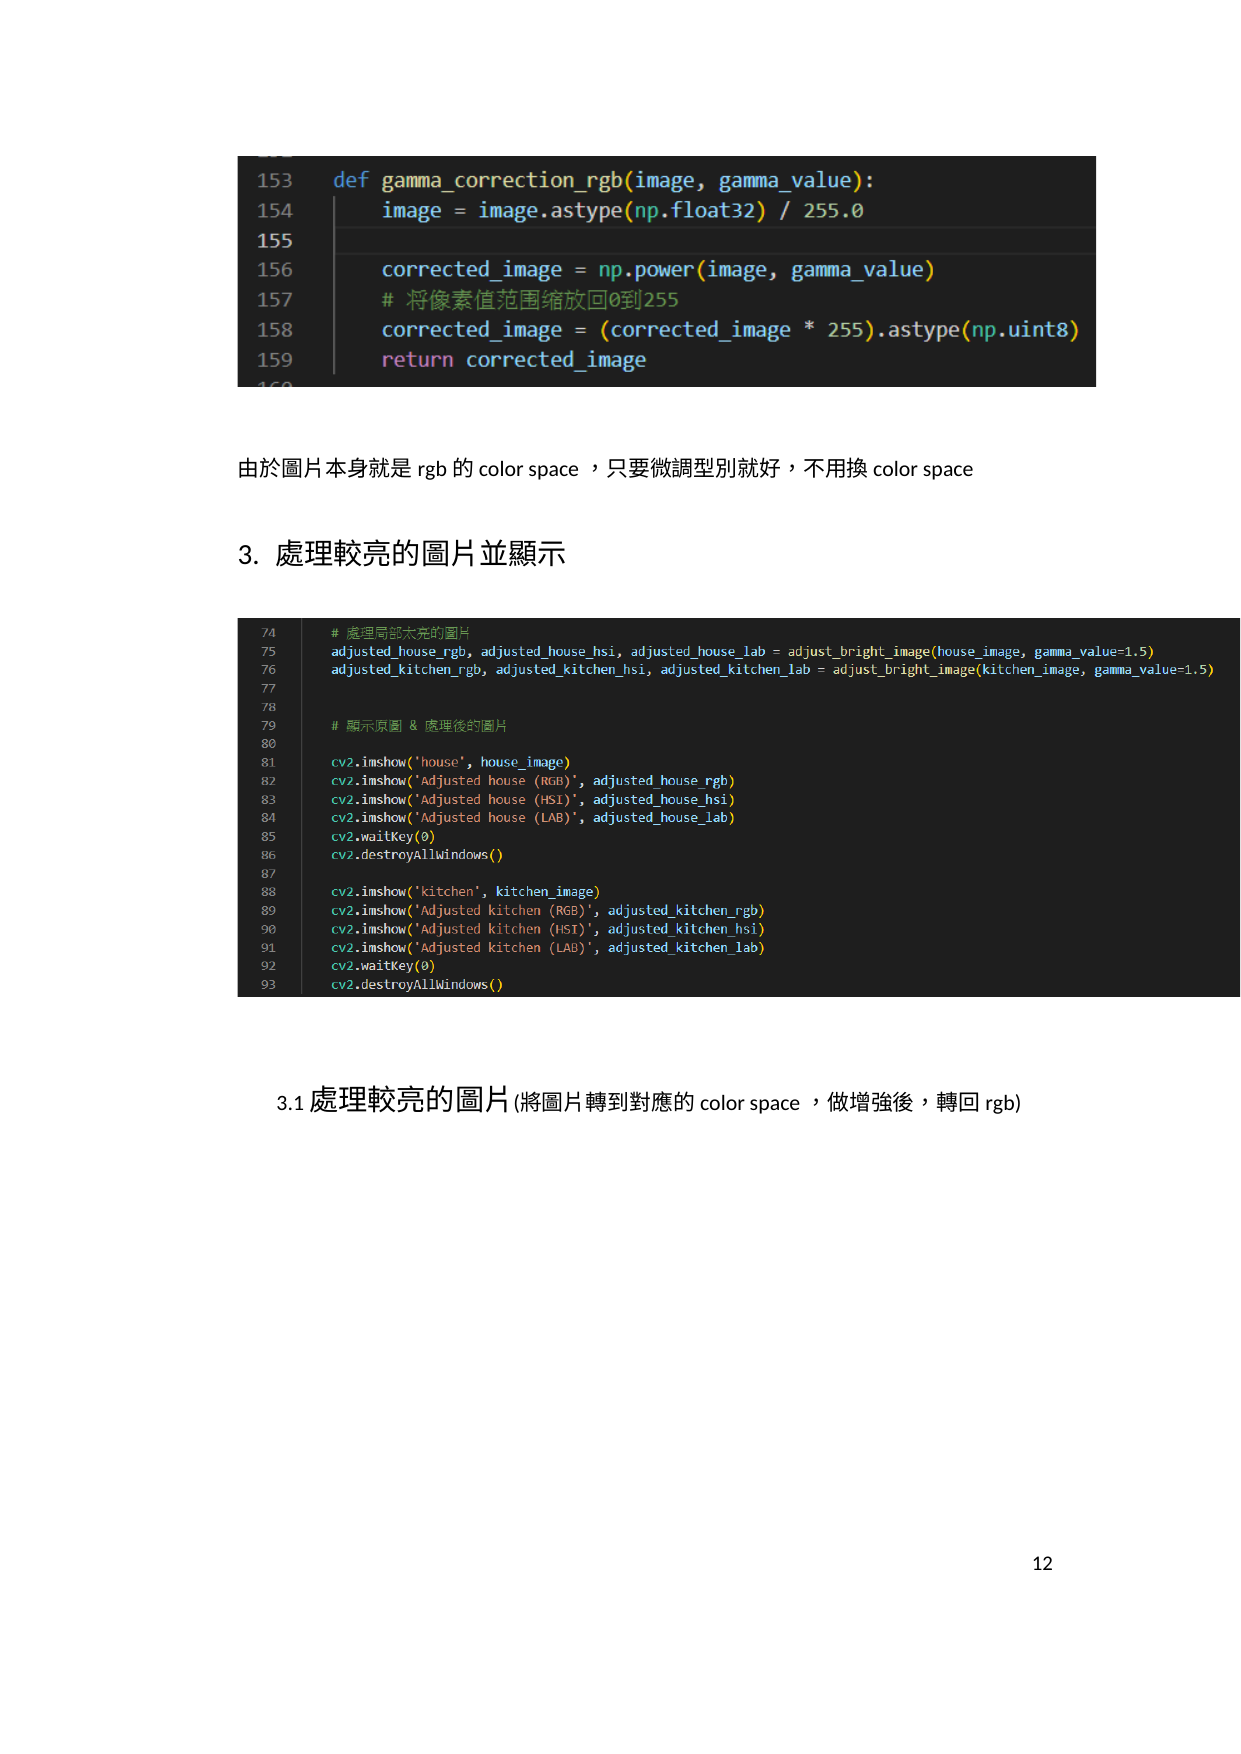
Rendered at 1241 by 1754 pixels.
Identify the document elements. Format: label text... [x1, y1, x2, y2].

list 處理較亮的圖片並顯示 [237, 514, 1053, 589]
text 由於圖片本身就是 rgb 的 color space ，只要微調型別就好，不用換color space [237, 448, 1053, 485]
picture [237, 156, 1097, 387]
picture [237, 618, 1241, 997]
list 3.1 處理較亮的圖片(將圖片轉到對應的 color space ，做增強後，轉回 rgb) [276, 1060, 1053, 1135]
